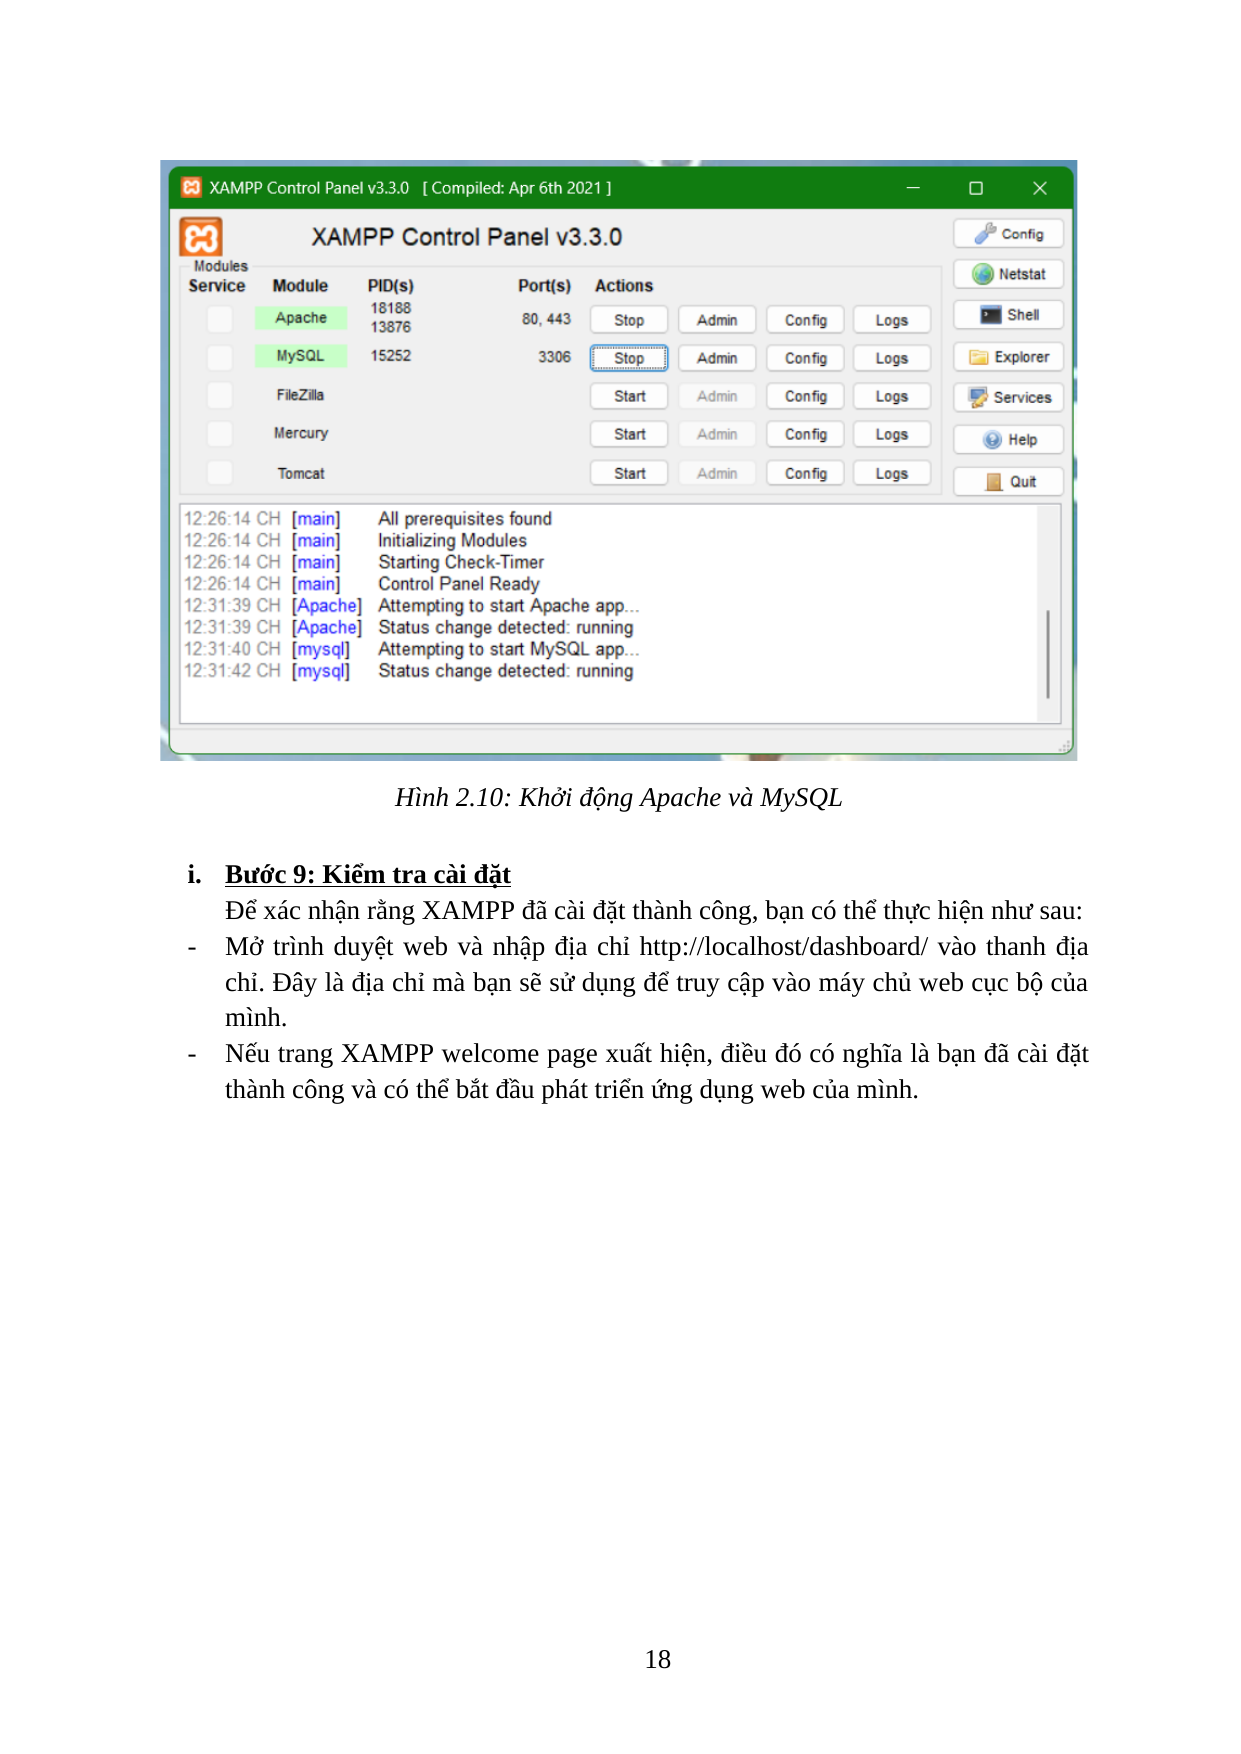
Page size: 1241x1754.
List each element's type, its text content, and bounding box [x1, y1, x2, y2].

picture [160, 160, 1078, 761]
list Nếu trang XAMPP welcome page xuất hiện, điều đó có nghĩa là bạn đã cài đặt thành công và có thể bắt đầu phát triển ứng dụng web của mình. [187, 1037, 1090, 1104]
list Mở trình duyệt web và nhập địa chỉ http://localhost/dashboard/ vào thanh địa chỉ. Đây là địa chỉ mà bạn sẽ sử dụng để truy cập vào máy chủ web cục bộ của mình. [187, 930, 1090, 1033]
text Để xác nhận rằng XAMPP đã cài đặt thành công, bạn có thể thực hiện như sau: [150, 894, 1090, 925]
list Bước 9: Kiểm tra cài đặt [187, 858, 1090, 890]
